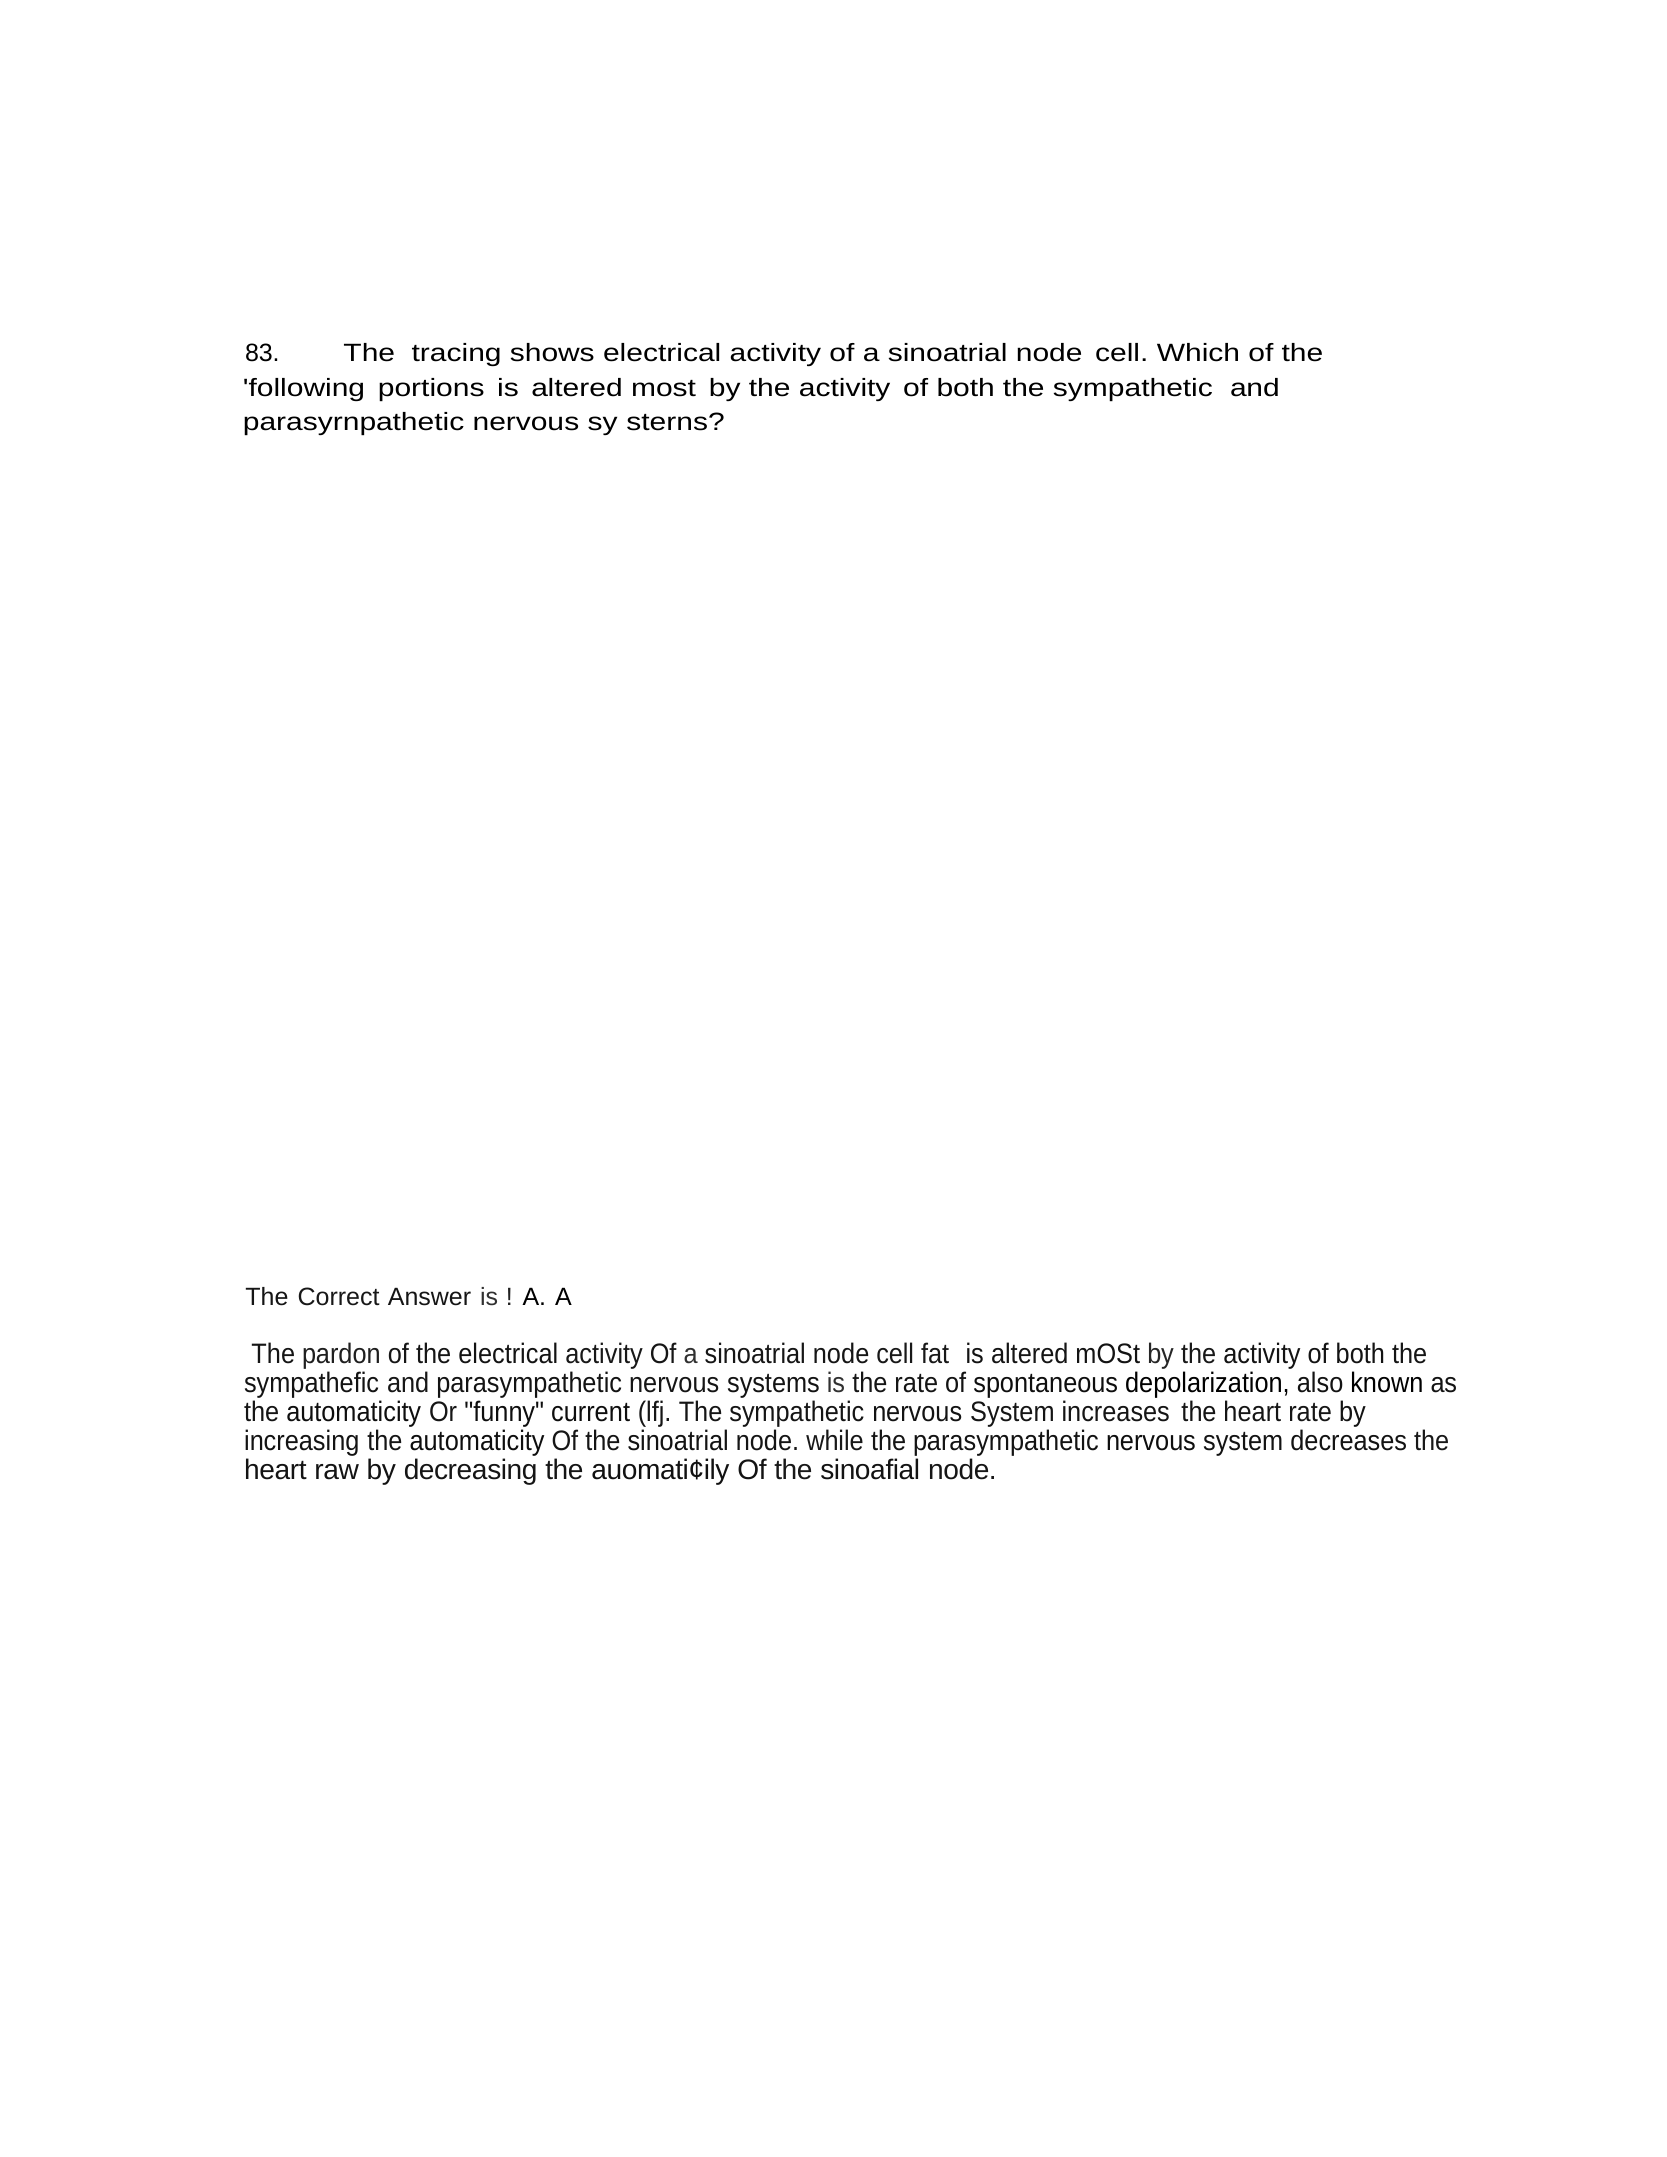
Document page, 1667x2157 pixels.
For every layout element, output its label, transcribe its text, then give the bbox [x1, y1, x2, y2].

text The pardon of the electrical activity Of a sinoatrial node cell fat is altered mOSt by the activity of both the sympathefic and parasympathetic nervous systems is the rate of spontaneous depolarization, also known as the automaticity Or "funny" current (lfj. The sympathetic nervous System increases the heart rate by increasing the automaticity Of the sinoatrial node. while the parasympathetic nervous system decreases the heart raw by decreasing the auomati¢ily Of the sinoafial node. [244, 1340, 1464, 1486]
list The tracing shows electrical activity of a sinoatrial node cell. Which of the 'following portions is altered most by the activity of both the sympathetic and parasyrnpathetic nervous sy sterns? [243, 338, 1346, 436]
text The Correct Answer is ! A. A [245, 1282, 1504, 1311]
